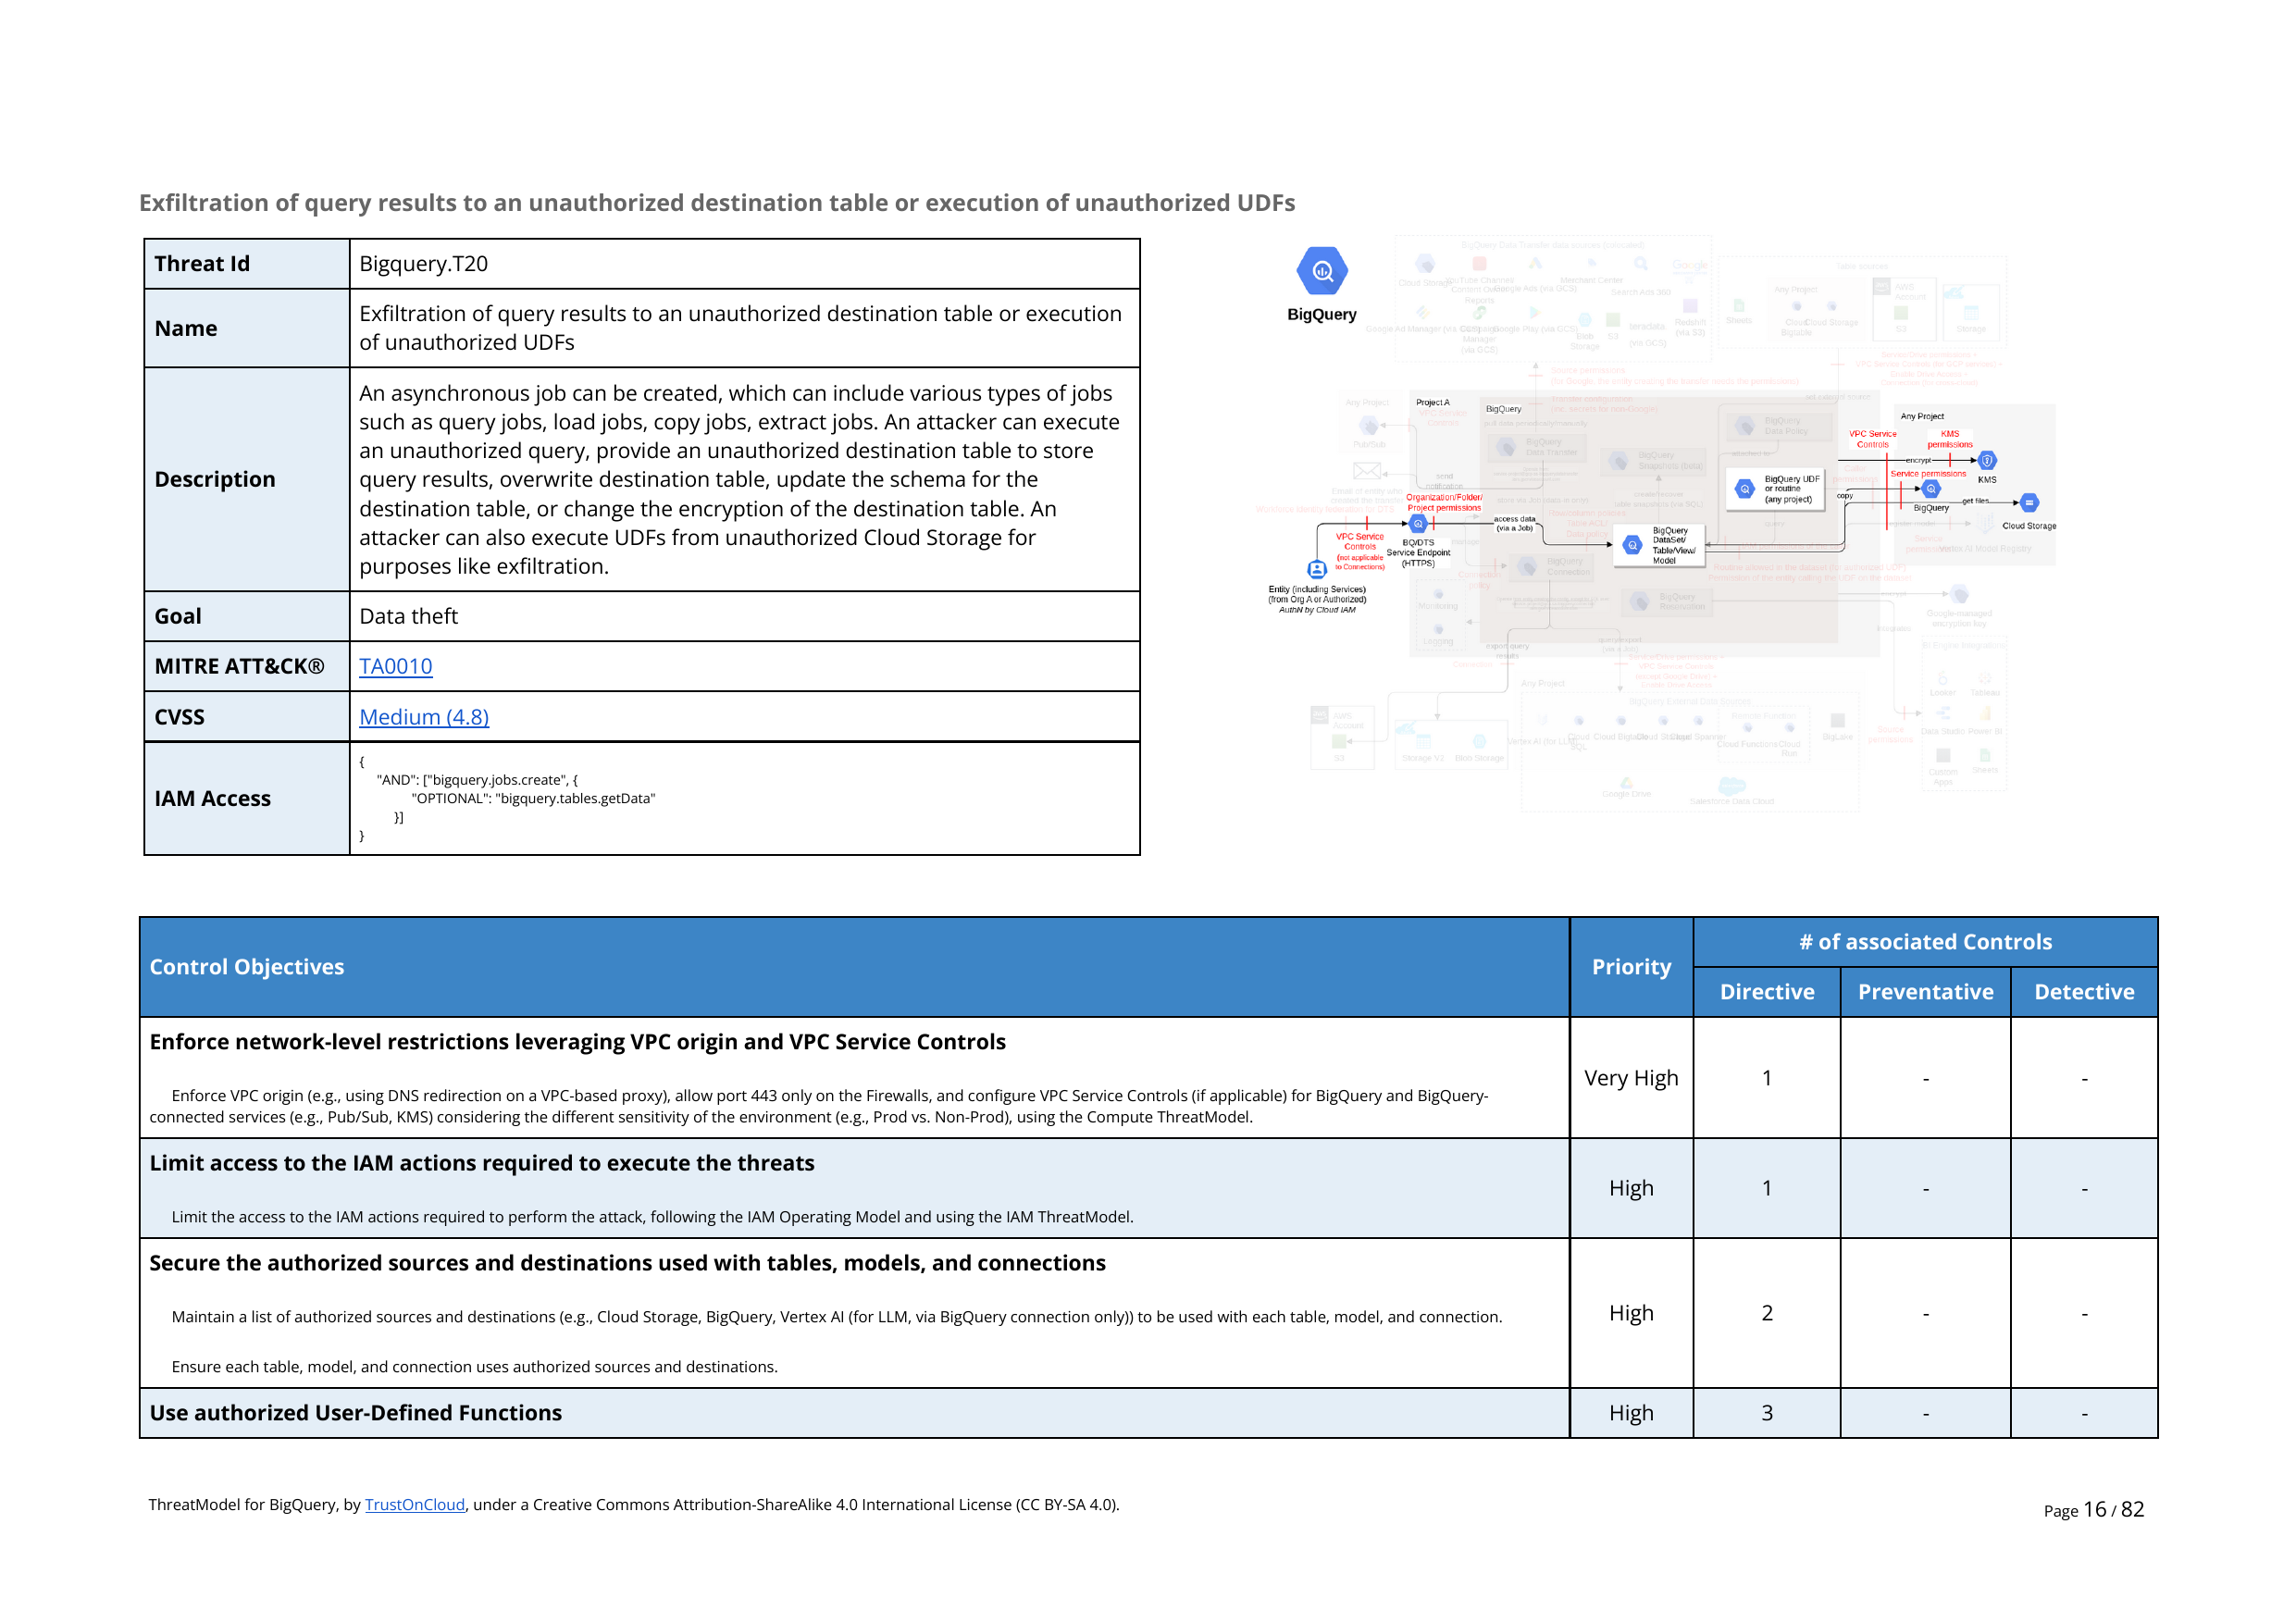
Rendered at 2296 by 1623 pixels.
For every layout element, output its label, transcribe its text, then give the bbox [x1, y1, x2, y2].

table_cell - [2012, 1018, 2157, 1137]
table_cell 1 [1694, 1139, 1840, 1237]
table_cell - [1842, 1139, 2010, 1237]
table_cell High [1571, 1239, 1693, 1387]
table_cell Detective [2012, 968, 2157, 1016]
table_cell 3 [1694, 1389, 1840, 1437]
table_header [1150, 225, 2157, 865]
table_cell Very High [1571, 1018, 1693, 1137]
table_header Priority [1571, 918, 1693, 1016]
table_cell - [1842, 1239, 2010, 1387]
table_cell High [1571, 1139, 1693, 1237]
table_cell - [2012, 1389, 2157, 1437]
table_cell Enforce network-level restrictions leveraging VPC origin and VPC Service Controls Enforce VPC origin (e.g., using DNS redirection on a VPC-based proxy), allow port 443 only on the Firewalls, and configure VPC Service Controls (if applicable) for BigQuery and BigQuery-connected services (e.g., Pub/Sub, KMS) considering the different sensitivity of the environment (e.g., Prod vs. Non-Prod), using the Compute ThreatModel. [141, 1018, 1569, 1137]
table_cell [141, 1389, 1569, 1437]
table_cell High [1571, 1389, 1693, 1437]
table_cell - [1842, 1389, 2010, 1437]
table_cell Limit access to the IAM actions required to execute the threats Limit the access to the IAM actions required to perform the attack, following the IAM Operating Model and using the IAM ThreatModel. [141, 1139, 1569, 1237]
table_cell Directive [1694, 968, 1840, 1016]
picture [1255, 234, 2058, 813]
table_header # of associated Controls [1694, 918, 2157, 966]
table_cell Secure the authorized sources and destinations used with tables, models, and connections Maintain a list of authorized sources and destinations (e.g., Cloud Storage, BigQuery, Vertex AI (for LLM, via BigQuery connection only)) to be used with each table, model, and connection. Ensure each table, model, and connection uses authorized sources and destinations. [141, 1239, 1569, 1387]
table_header Control Objectives [141, 918, 1569, 1016]
table_cell - [2012, 1239, 2157, 1387]
subtitle Exfiltration of query results to an unauthorized destination table or execution of unauthorized UDFs [139, 187, 2156, 218]
table_cell 1 [1694, 1018, 1840, 1137]
table_cell - [1842, 1018, 2010, 1137]
table_cell Preventative [1842, 968, 2010, 1016]
table_cell 2 [1694, 1239, 1840, 1387]
table_cell - [2012, 1139, 2157, 1237]
table_header [141, 225, 1148, 865]
